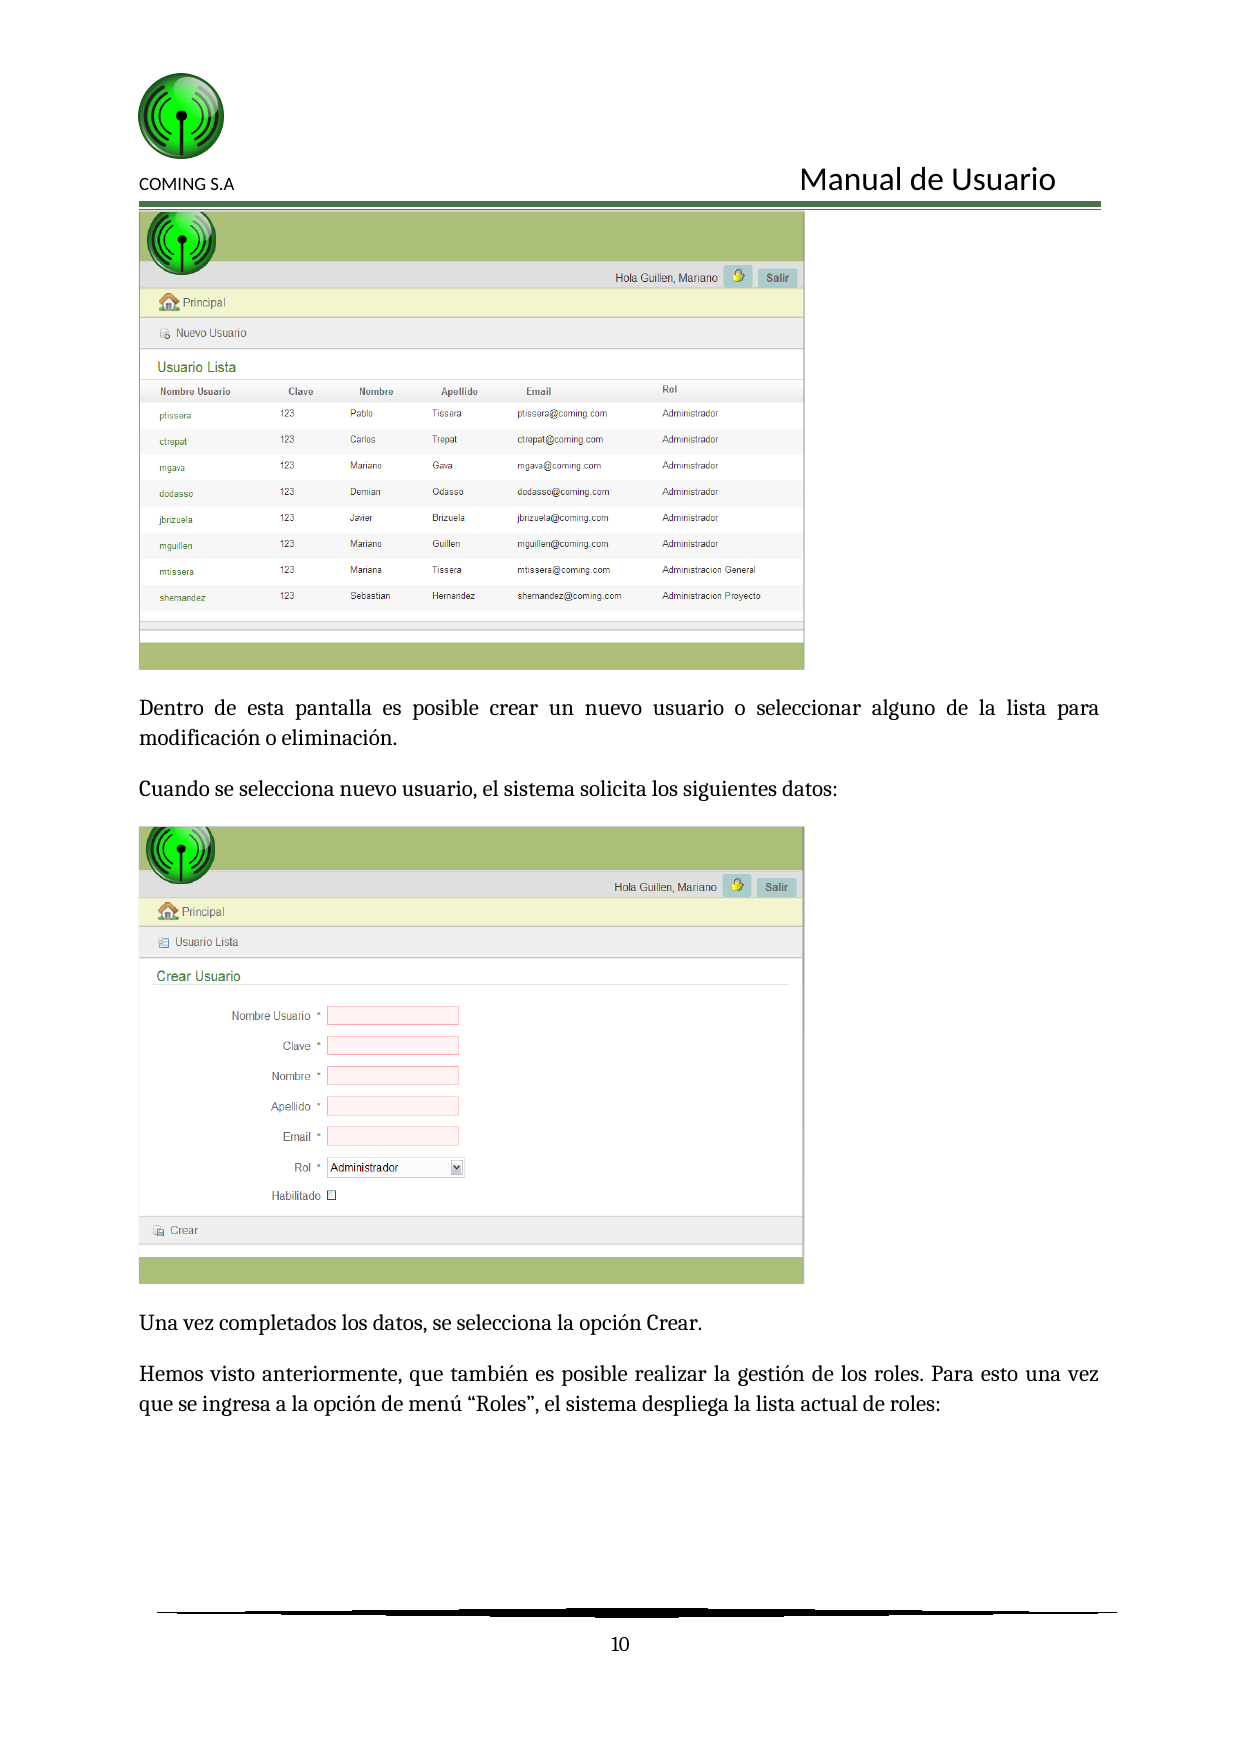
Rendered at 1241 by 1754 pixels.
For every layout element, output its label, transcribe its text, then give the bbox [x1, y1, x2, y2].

picture [138, 73, 224, 159]
text Una vez completados los datos, se selecciona la opción Crear. [139, 1309, 1101, 1336]
picture [138, 210, 805, 670]
picture [138, 826, 805, 1285]
text Cuando se selecciona nuevo usuario, el sistema solicita los siguientes datos: [139, 776, 1101, 802]
text Dentro de esta pantalla es posible crear un nuevo usuario o seleccionar alguno de la lista para modificación o eliminación. [139, 694, 1101, 751]
text Hemos visto anteriormente, que también es posible realizar la gestión de los roles. Para esto una vez que se ingresa a la opción de menú “Roles”, el sistema despliega la lista actual de roles: [139, 1361, 1101, 1417]
